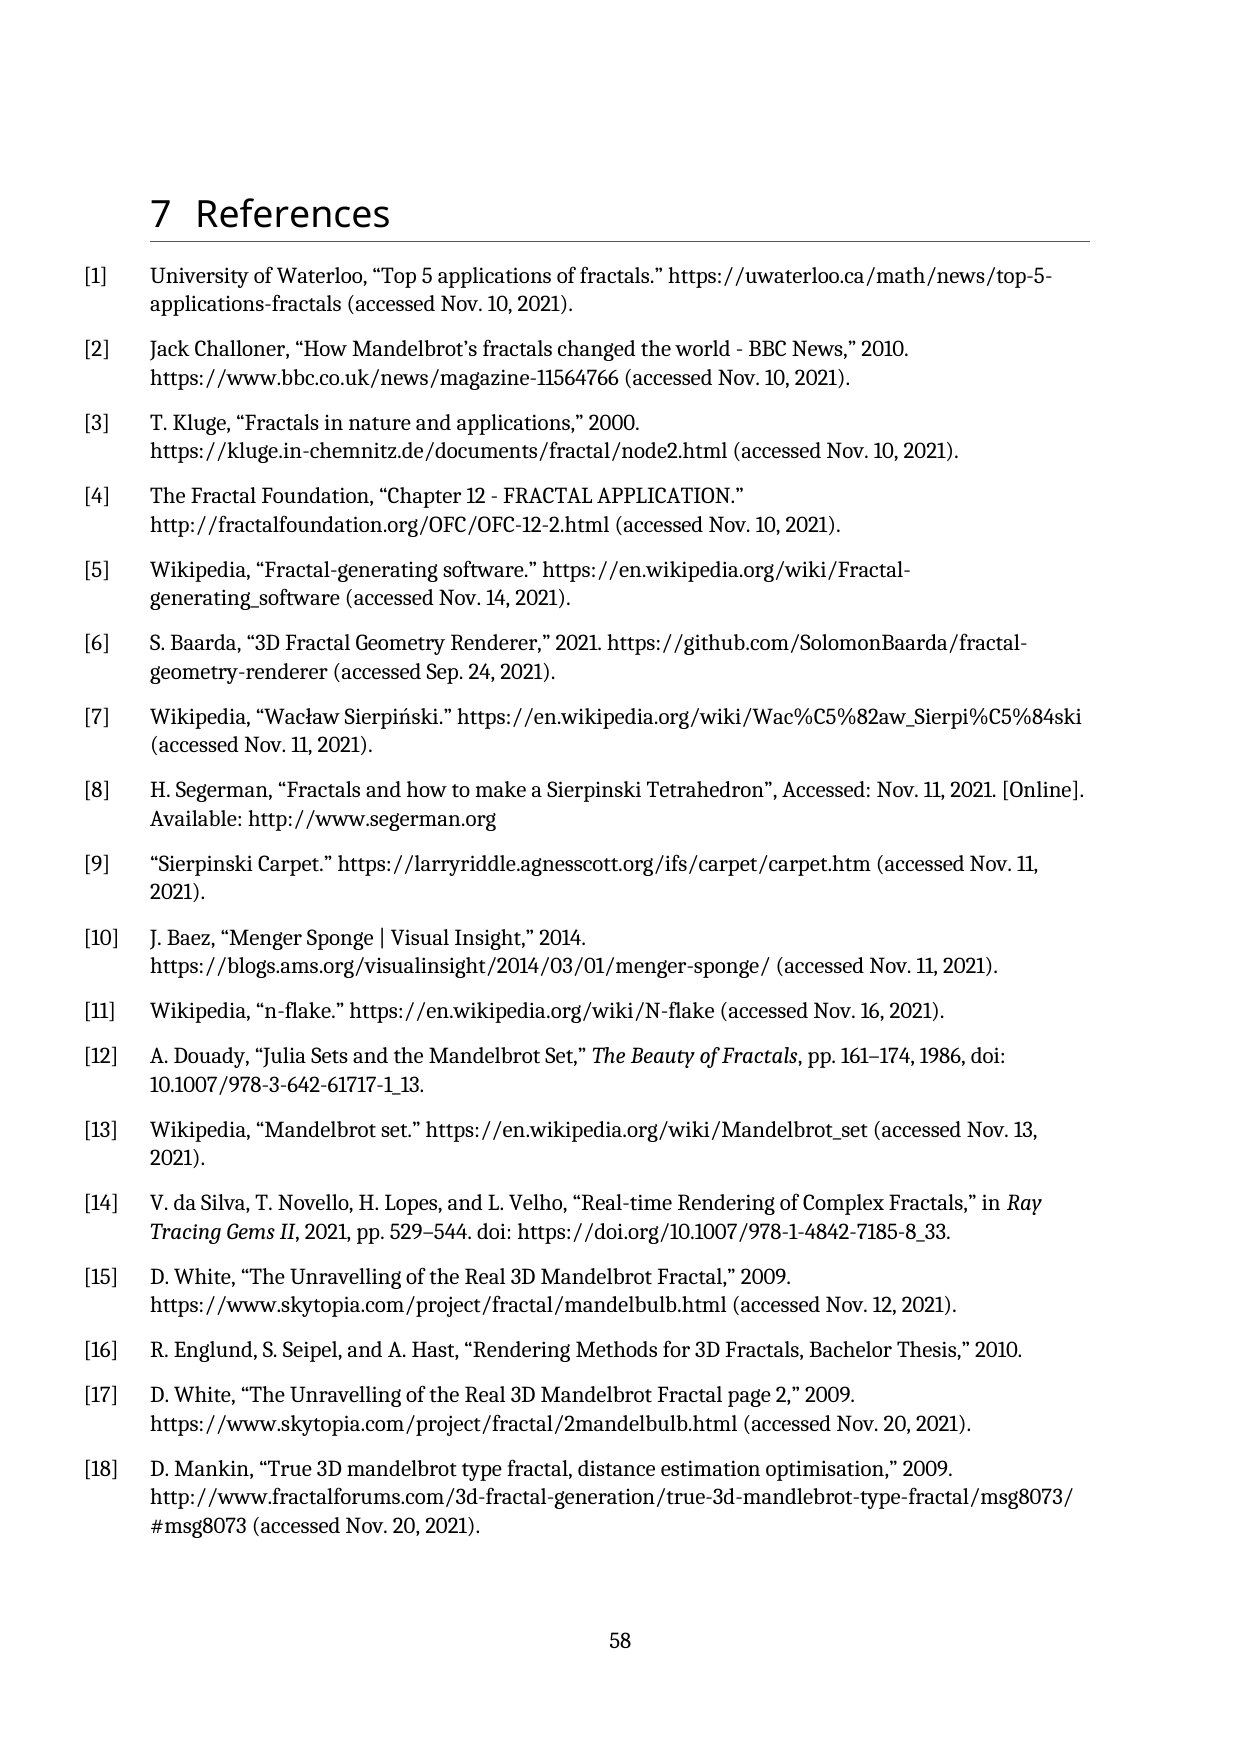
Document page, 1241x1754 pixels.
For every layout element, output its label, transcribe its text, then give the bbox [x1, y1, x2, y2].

subtitle References [150, 187, 1090, 241]
